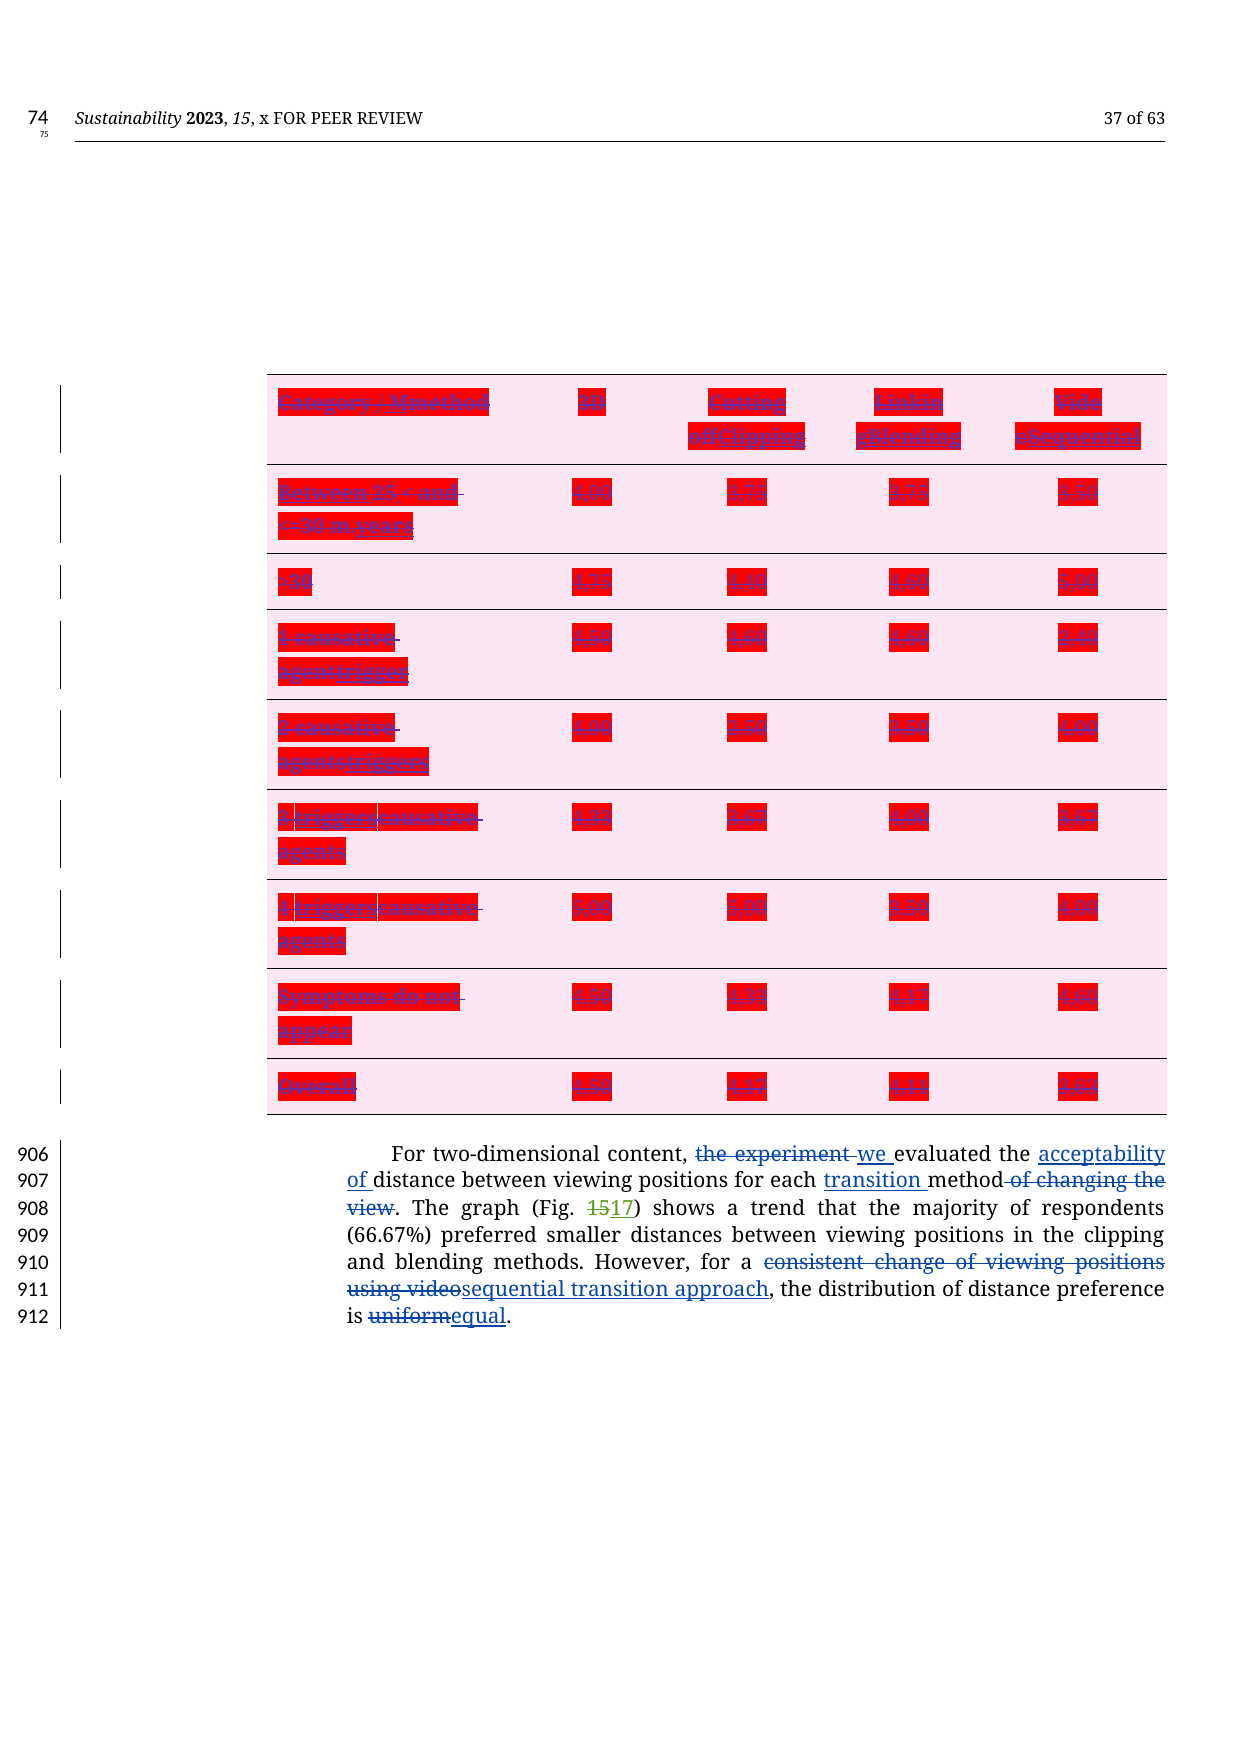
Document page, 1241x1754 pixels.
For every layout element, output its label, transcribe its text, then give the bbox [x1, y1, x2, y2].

subtitle For two-dimensional content, evaluated the distance between viewing positions for each method. The graph (Fig. ) shows a trend that the majority of respondents (66.67%) preferred smaller distances between viewing positions in the clipping and blending methods. However, for a , the distribution of distance preference is . [347, 1140, 1165, 1329]
